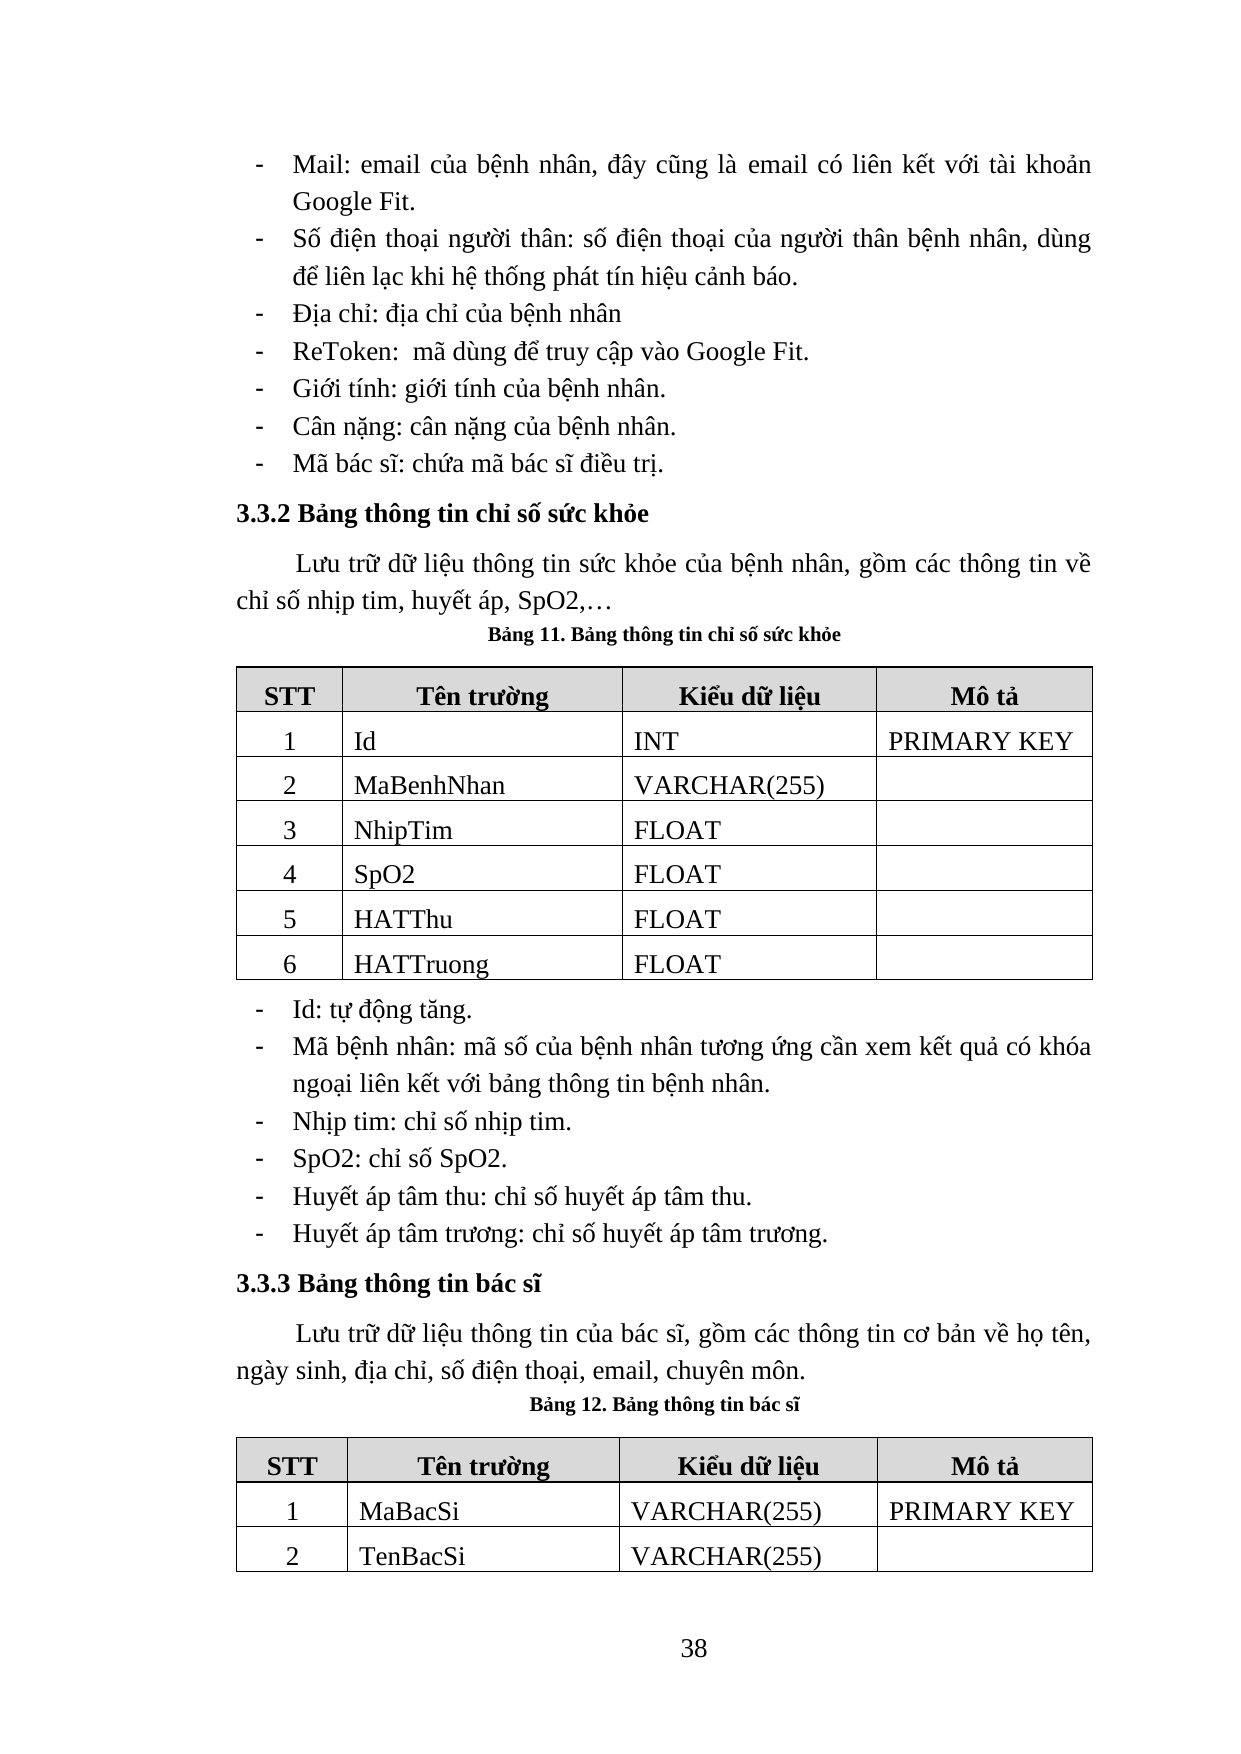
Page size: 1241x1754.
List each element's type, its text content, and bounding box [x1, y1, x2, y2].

table_cell 2 [237, 757, 342, 800]
list Mã bệnh nhân: mã số của bệnh nhân tương ứng cần xem kết quả có khóa ngoại liên kết với bảng thông tin bệnh nhân. [255, 1030, 1092, 1099]
table_header Mô tả [878, 1438, 1092, 1481]
list Địa chỉ: địa chỉ của bệnh nhân [255, 297, 1092, 328]
table_cell [877, 936, 1092, 979]
list ReToken: mã dùng để truy cập vào Google Fit. [255, 334, 1092, 366]
list Số điện thoại người thân: số điện thoại của người thân bệnh nhân, dùng để liên lạc khi hệ thống phát tín hiệu cảnh báo. [255, 222, 1092, 291]
table_header STT [237, 668, 342, 711]
list Id: tự động tăng. [255, 993, 1092, 1024]
table_cell [877, 846, 1092, 890]
list Huyết áp tâm trương: chỉ số huyết áp tâm trương. [255, 1217, 1092, 1249]
list Huyết áp tâm thu: chỉ số huyết áp tâm thu. [255, 1180, 1092, 1211]
table_cell 5 [237, 891, 342, 934]
table_cell VARCHAR(255) [620, 1483, 877, 1526]
list Nhịp tim: chỉ số nhịp tim. [255, 1105, 1092, 1136]
list Mail: email của bệnh nhân, đây cũng là email có liên kết với tài khoản Google Fit. [255, 148, 1092, 216]
table_cell 6 [237, 936, 342, 979]
table_cell FLOAT [623, 801, 876, 845]
table_header STT [237, 1438, 347, 1481]
table_cell [877, 891, 1092, 934]
table_cell INT [623, 712, 876, 756]
table_cell HATThu [343, 891, 622, 934]
table_cell Id [343, 712, 622, 756]
table_header Kiểu dữ liệu [623, 668, 876, 711]
list SpO2: chỉ số SpO2. [255, 1142, 1092, 1174]
list Cân nặng: cân nặng của bệnh nhân. [255, 409, 1092, 441]
subtitle Bảng thông tin chỉ số sức khỏe [236, 497, 1092, 528]
table_cell FLOAT [623, 891, 876, 934]
list Mã bác sĩ: chứa mã bác sĩ điều trị. [255, 447, 1092, 478]
table_cell 1 [237, 712, 342, 756]
table_cell 1 [237, 1483, 347, 1526]
table_cell [877, 757, 1092, 800]
table_cell 3 [237, 801, 342, 845]
table_cell 2 [237, 1527, 347, 1571]
table_cell PRIMARY KEY [877, 712, 1092, 756]
table_cell PRIMARY KEY [878, 1483, 1092, 1526]
table_cell VARCHAR(255) [620, 1527, 877, 1571]
table_cell MaBenhNhan [343, 757, 622, 800]
table_cell 4 [237, 846, 342, 890]
table_cell SpO2 [343, 846, 622, 890]
table_header Tên trường [343, 668, 622, 711]
table_cell FLOAT [623, 936, 876, 979]
table_cell MaBacSi [348, 1483, 619, 1526]
table_cell TenBacSi [348, 1527, 619, 1571]
table_cell [878, 1527, 1092, 1571]
subtitle Bảng thông tin bác sĩ [236, 1267, 1092, 1298]
table_cell [877, 801, 1092, 845]
table_header Kiểu dữ liệu [620, 1438, 877, 1481]
table_cell NhipTim [343, 801, 622, 845]
table_cell HATTruong [343, 936, 622, 979]
table_header Tên trường [348, 1438, 619, 1481]
text Lưu trữ dữ liệu thông tin sức khỏe của bệnh nhân, gồm các thông tin về chỉ số nhịp tim, huyết áp, SpO2,… [236, 547, 1092, 615]
table_cell VARCHAR(255) [623, 757, 876, 800]
list Giới tính: giới tính của bệnh nhân. [255, 372, 1092, 403]
text Lưu trữ dữ liệu thông tin của bác sĩ, gồm các thông tin cơ bản về họ tên, ngày sinh, địa chỉ, số điện thoại, email, chuyên môn. [236, 1317, 1092, 1386]
table_header Mô tả [877, 668, 1092, 711]
table_cell FLOAT [623, 846, 876, 890]
